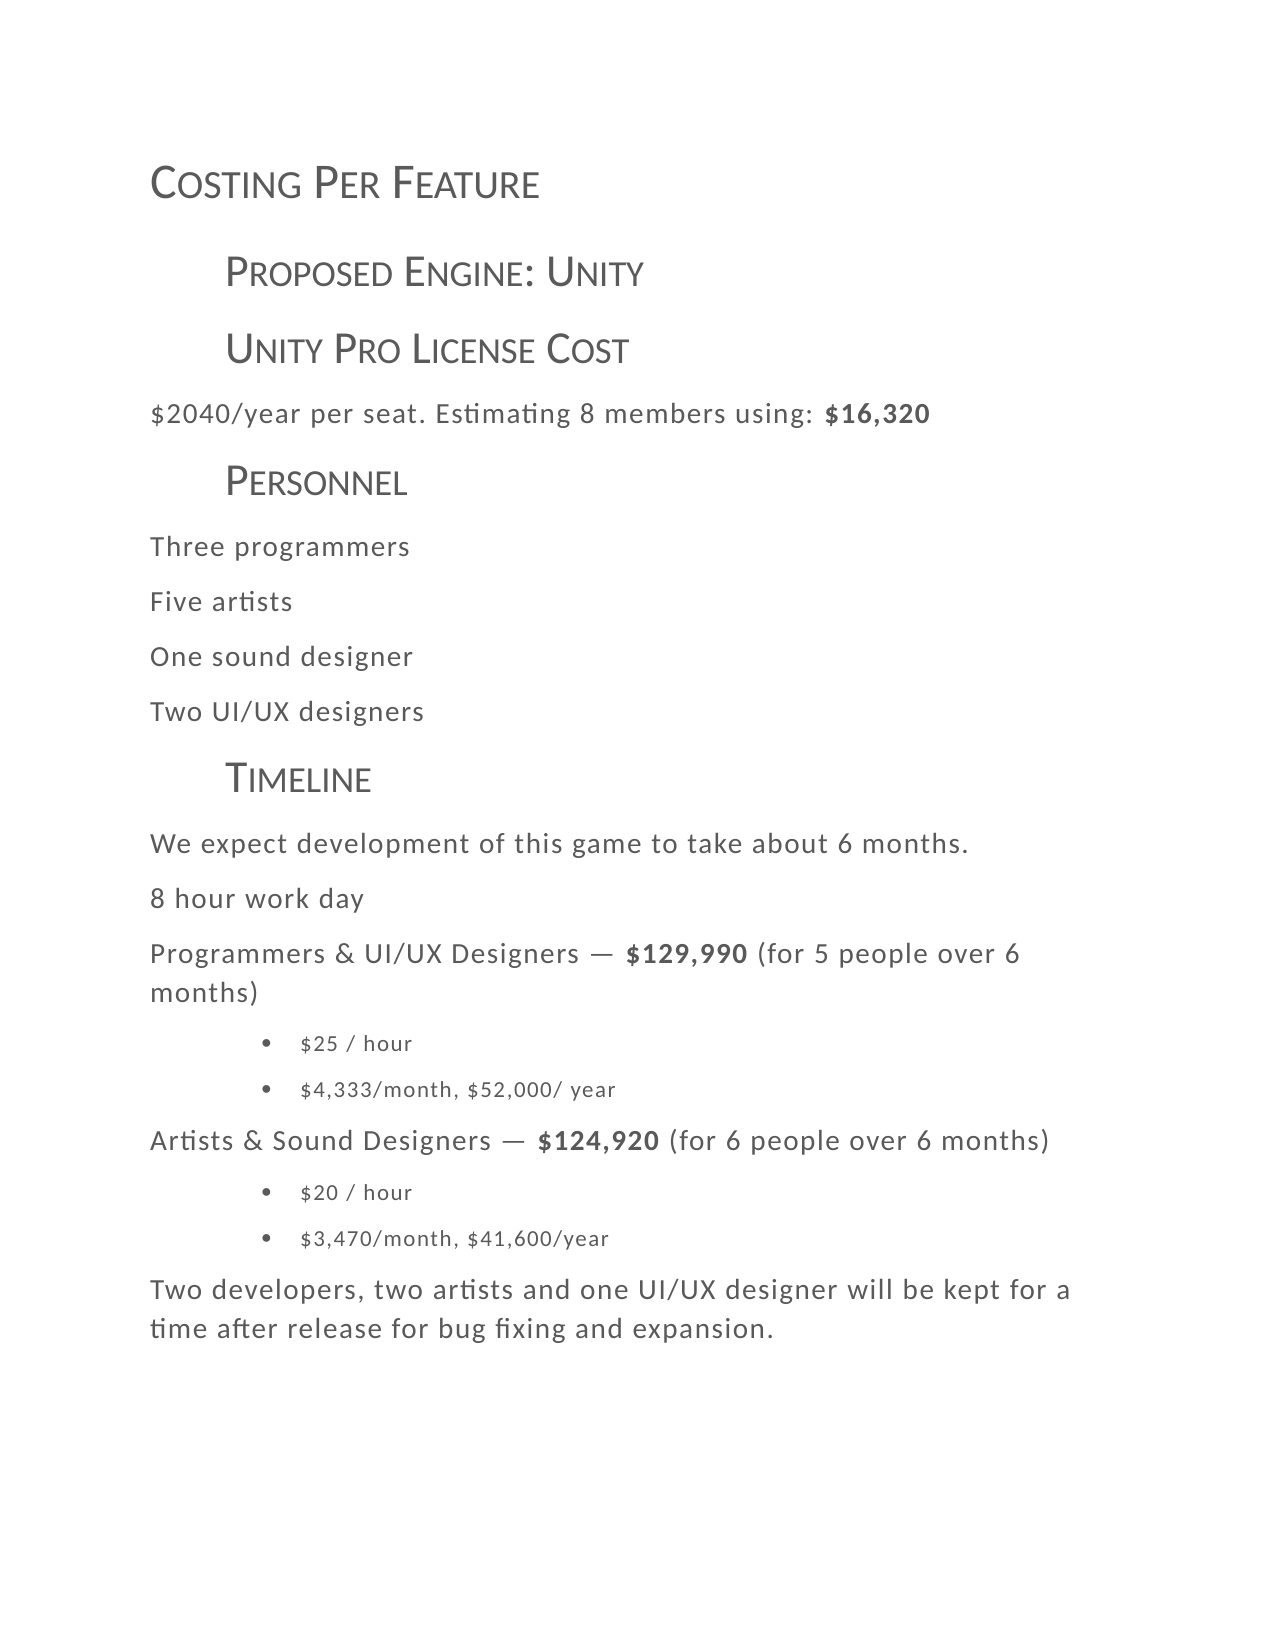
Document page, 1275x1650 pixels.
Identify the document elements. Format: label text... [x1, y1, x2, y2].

text $20 / hour [262, 1178, 1125, 1206]
text Timeline [150, 748, 1125, 804]
text Two UI/UX designers [150, 693, 1125, 728]
text $25 / hour [262, 1029, 1125, 1057]
text Personnel [150, 451, 1125, 507]
text Five artists [150, 583, 1125, 618]
text Proposed Engine: Unity [150, 242, 1125, 297]
text $2040/year per seat. Estimating 8 members using: $16,320 [150, 396, 1125, 431]
text Artists & Sound Designers — $124,920 (for 6 people over 6 months) [150, 1122, 1125, 1158]
text $4,333/month, $52,000/ year [262, 1076, 1125, 1104]
text Unity Pro License Cost [150, 318, 1125, 374]
text $3,470/month, $41,600/year [262, 1224, 1125, 1252]
text We expect development of this game to take about 6 months. [150, 825, 1125, 861]
text Two developers, two artists and one UI/UX designer will be kept for a time after release for bug fixing and expansion. [150, 1271, 1125, 1345]
text Three programmers [150, 528, 1125, 563]
text Programmers & UI/UX Designers — $129,990 (for 5 people over 6 months) [150, 935, 1125, 1009]
text Costing Per Feature [150, 150, 1125, 211]
text 8 hour work day [150, 880, 1125, 916]
text One sound designer [150, 638, 1125, 673]
